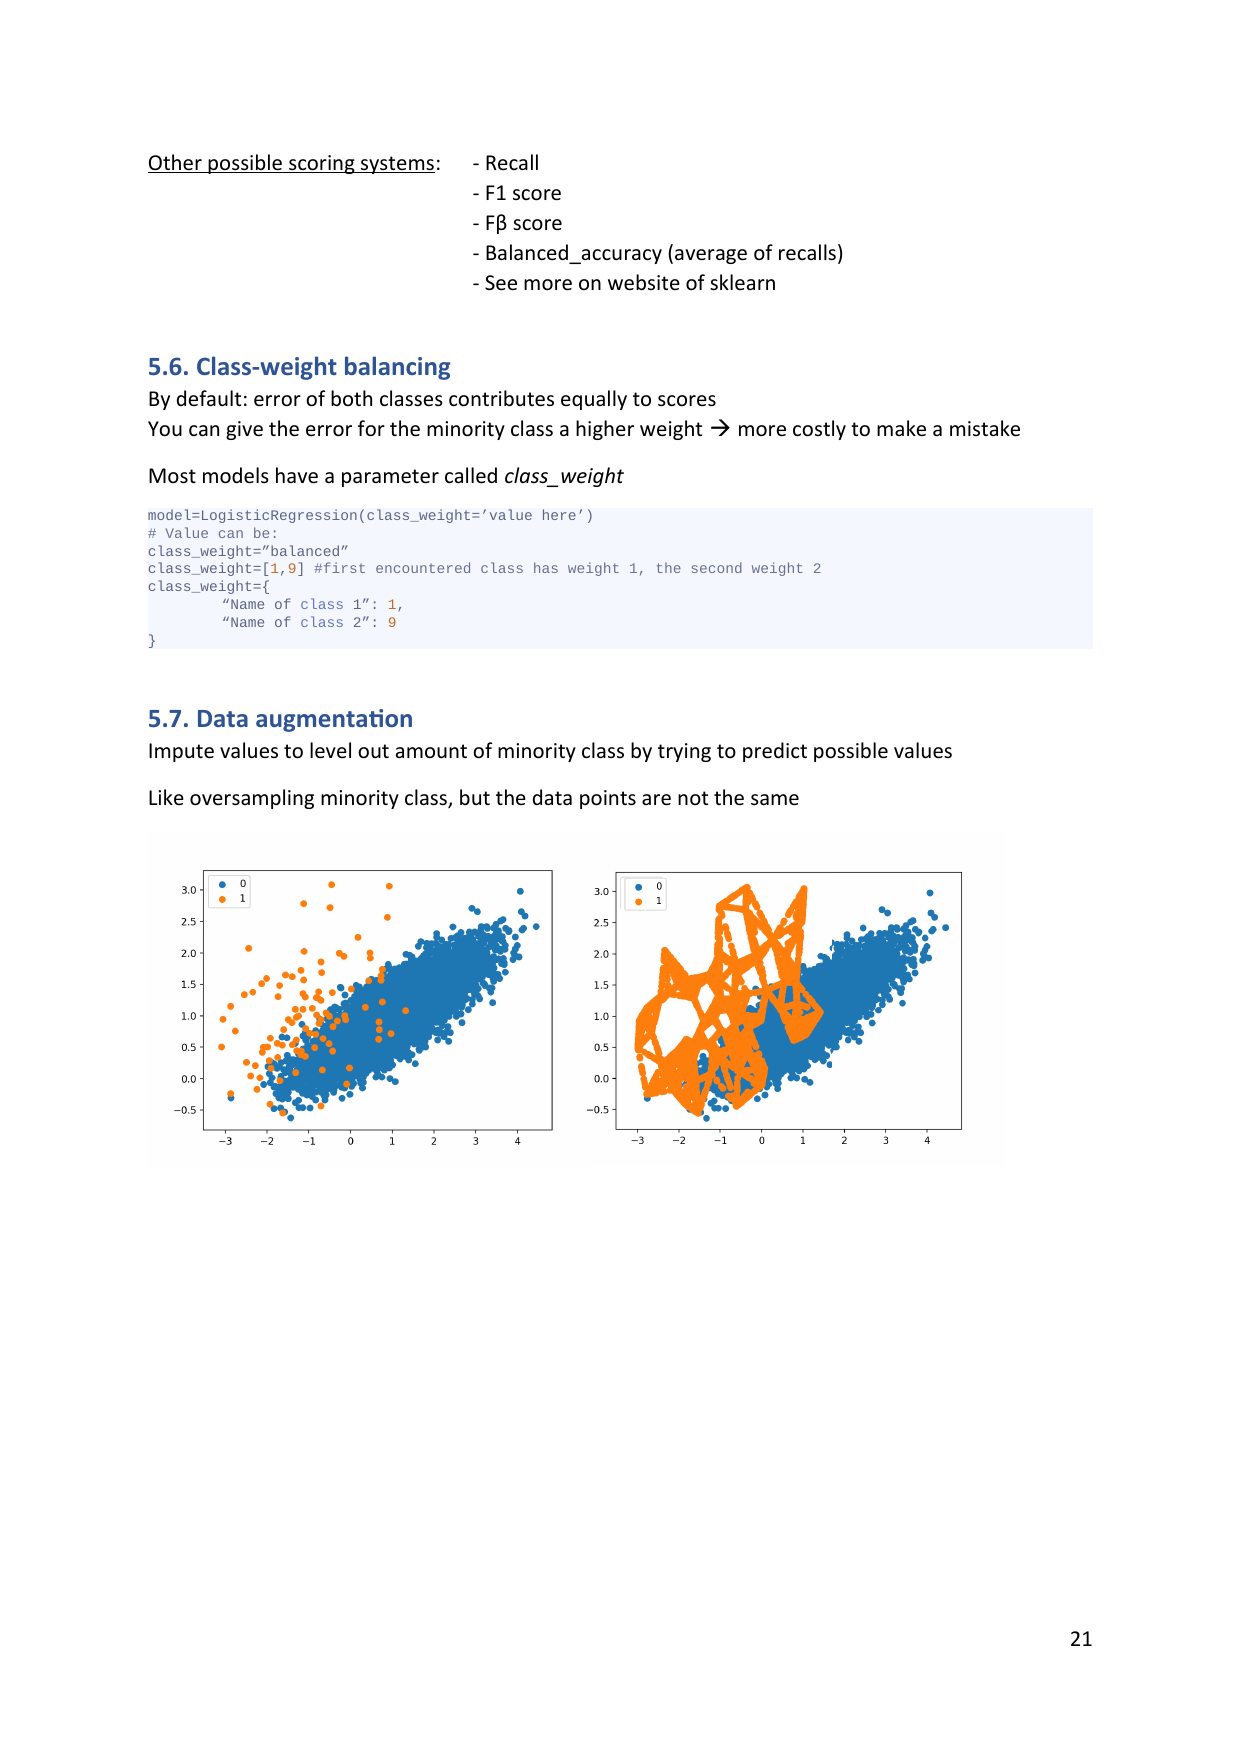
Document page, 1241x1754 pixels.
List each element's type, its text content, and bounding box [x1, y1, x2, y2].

text You can give the error for the minority class a higher weight more costly to make a mistake [148, 414, 1093, 442]
text Other possible scoring systems: - Recall - F1 score - Fβ score - Balanced_accuracy (average of recalls) - See more on website of sklearn [148, 148, 1093, 296]
text Like oversampling minority class, but the data points are not the same [148, 783, 1093, 811]
text Impute values to level out amount of minority class by trying to predict possible values [148, 736, 1093, 764]
text Most models have a parameter called class_weight [148, 461, 1093, 489]
picture [147, 830, 1006, 1167]
subtitle Data augmentation [148, 701, 1093, 734]
subtitle Class-weight balancing [148, 349, 1093, 382]
text model=LogisticRegression(class_weight=’value here’) # Value can be: class_weight=”balanced” class_weight=[1,9] #first encountered class has weight 1, the second weight 2 class_weight={ “Name of class 1”: 1, “Name of class 2”: 9 } [148, 508, 1093, 649]
text By default: error of both classes contributes equally to scores [148, 384, 1093, 412]
